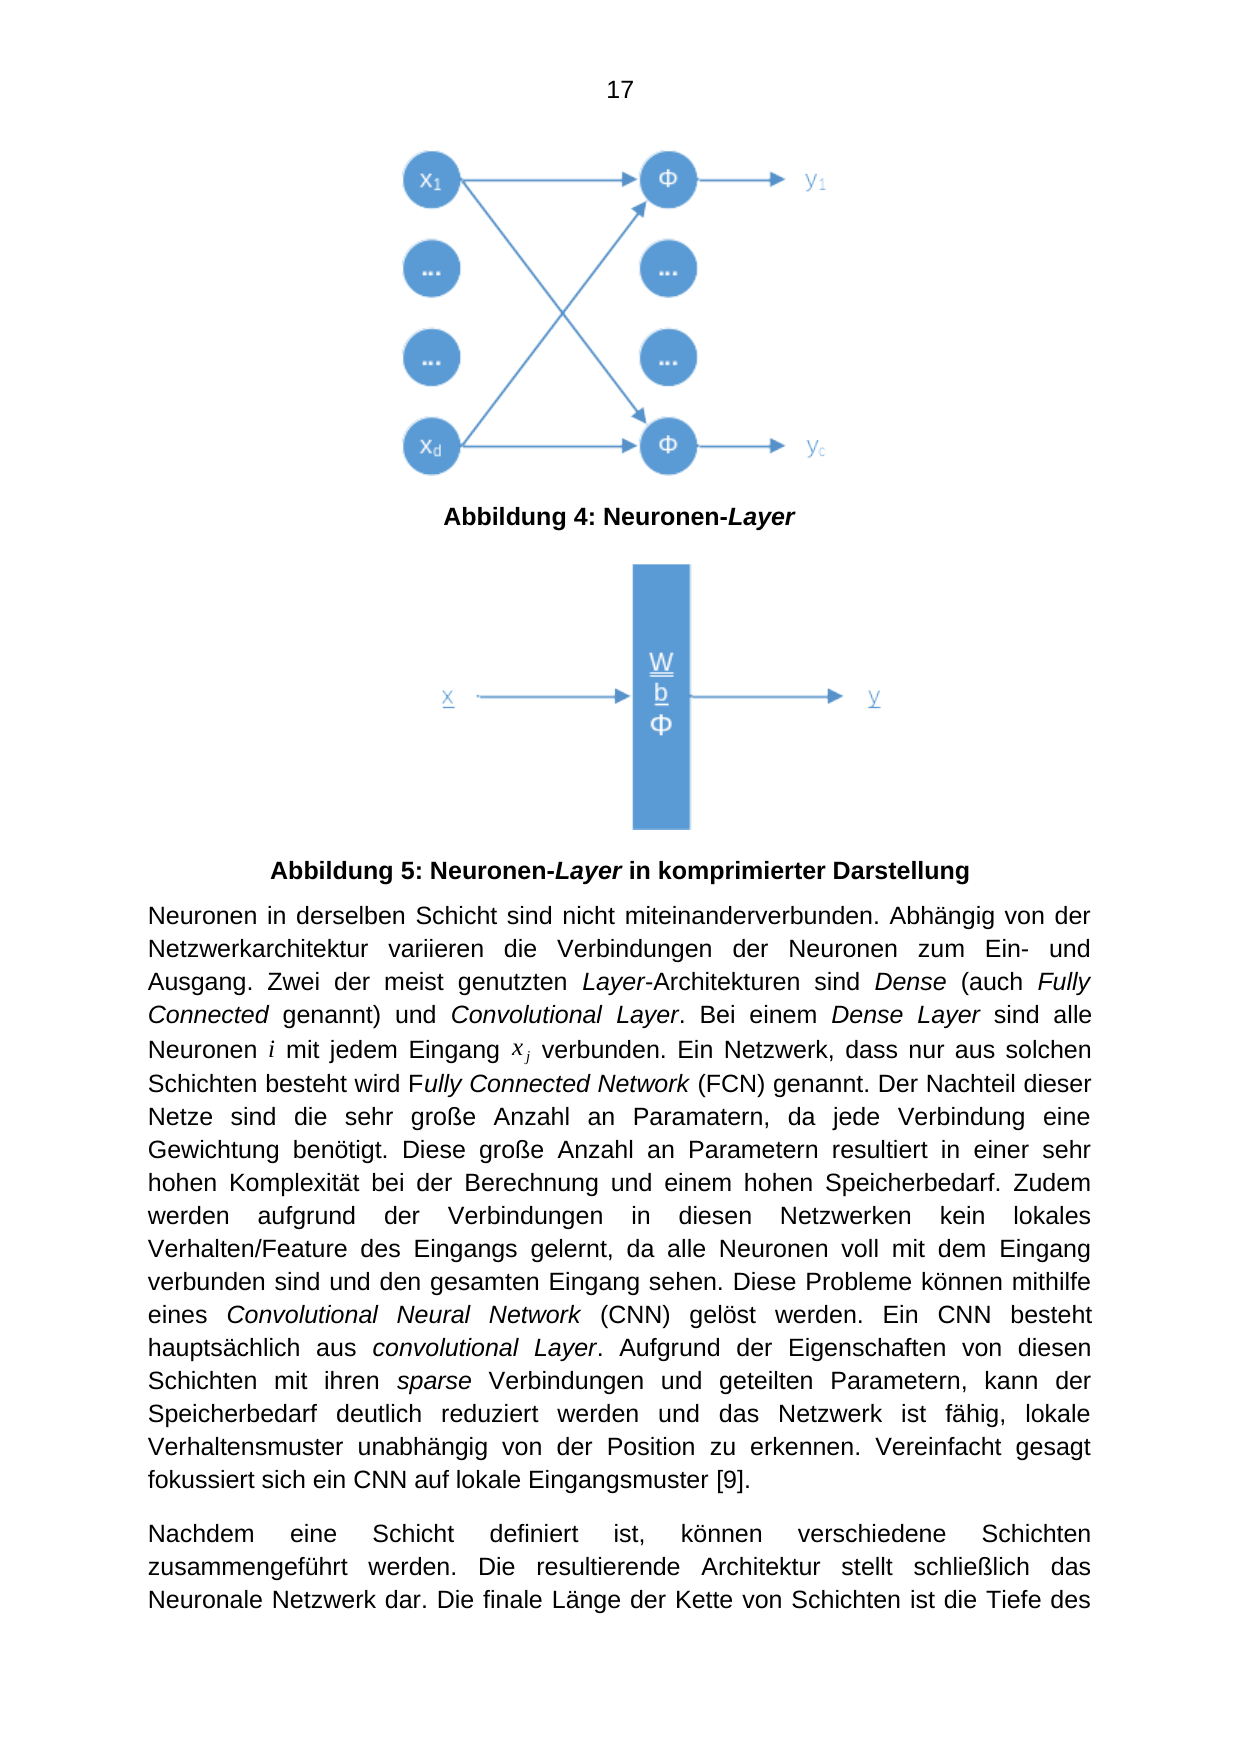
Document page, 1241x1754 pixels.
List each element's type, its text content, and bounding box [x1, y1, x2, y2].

text Neuronen in derselben Schicht sind nicht miteinanderverbunden. Abhängig von der Netzwerkarchitektur variieren die Verbindungen der Neuronen zum Ein- und Ausgang. Zwei der meist genutzten Layer-Architekturen sind Dense (auch Fully Connected genannt) und Convolutional Layer. Bei einem Dense Layer sind alle Neuronen mit jedem Eingang verbunden. Ein Netzwerk, dass nur aus solchen Schichten besteht wird Fully Connected Network (FCN) genannt. Der Nachteil dieser Netze sind die sehr große Anzahl an Paramatern, da jede Verbindung eine Gewichtung benötigt. Diese große Anzahl an Parametern resultiert in einer sehr hohen Komplexität bei der Berechnung und einem hohen Speicherbedarf. Zudem werden aufgrund der Verbindungen in diesen Netzwerken kein lokales Verhalten/Feature des Eingangs gelernt, da alle Neuronen voll mit dem Eingang verbunden sind und den gesamten Eingang sehen. Diese Probleme können mithilfe eines Convolutional Neural Network (CNN) gelöst werden. Ein CNN besteht hauptsächlich aus convolutional Layer. Aufgrund der Eigenschaften von diesen Schichten mit ihren sparse Verbindungen und geteilten Parametern, kann der Speicherbedarf deutlich reduziert werden und das Netzwerk ist fähig, lokale Verhaltensmuster unabhängig von der Position zu erkennen. Vereinfacht gesagt fokussiert sich ein CNN auf lokale Eingangsmuster. [148, 901, 1092, 1494]
text Abbildung 5: Neuronen-Layer in komprimierter Darstellung [148, 856, 1092, 884]
text Abbildung 4: Neuronen-Layer [148, 502, 1092, 531]
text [148, 1519, 1092, 1614]
